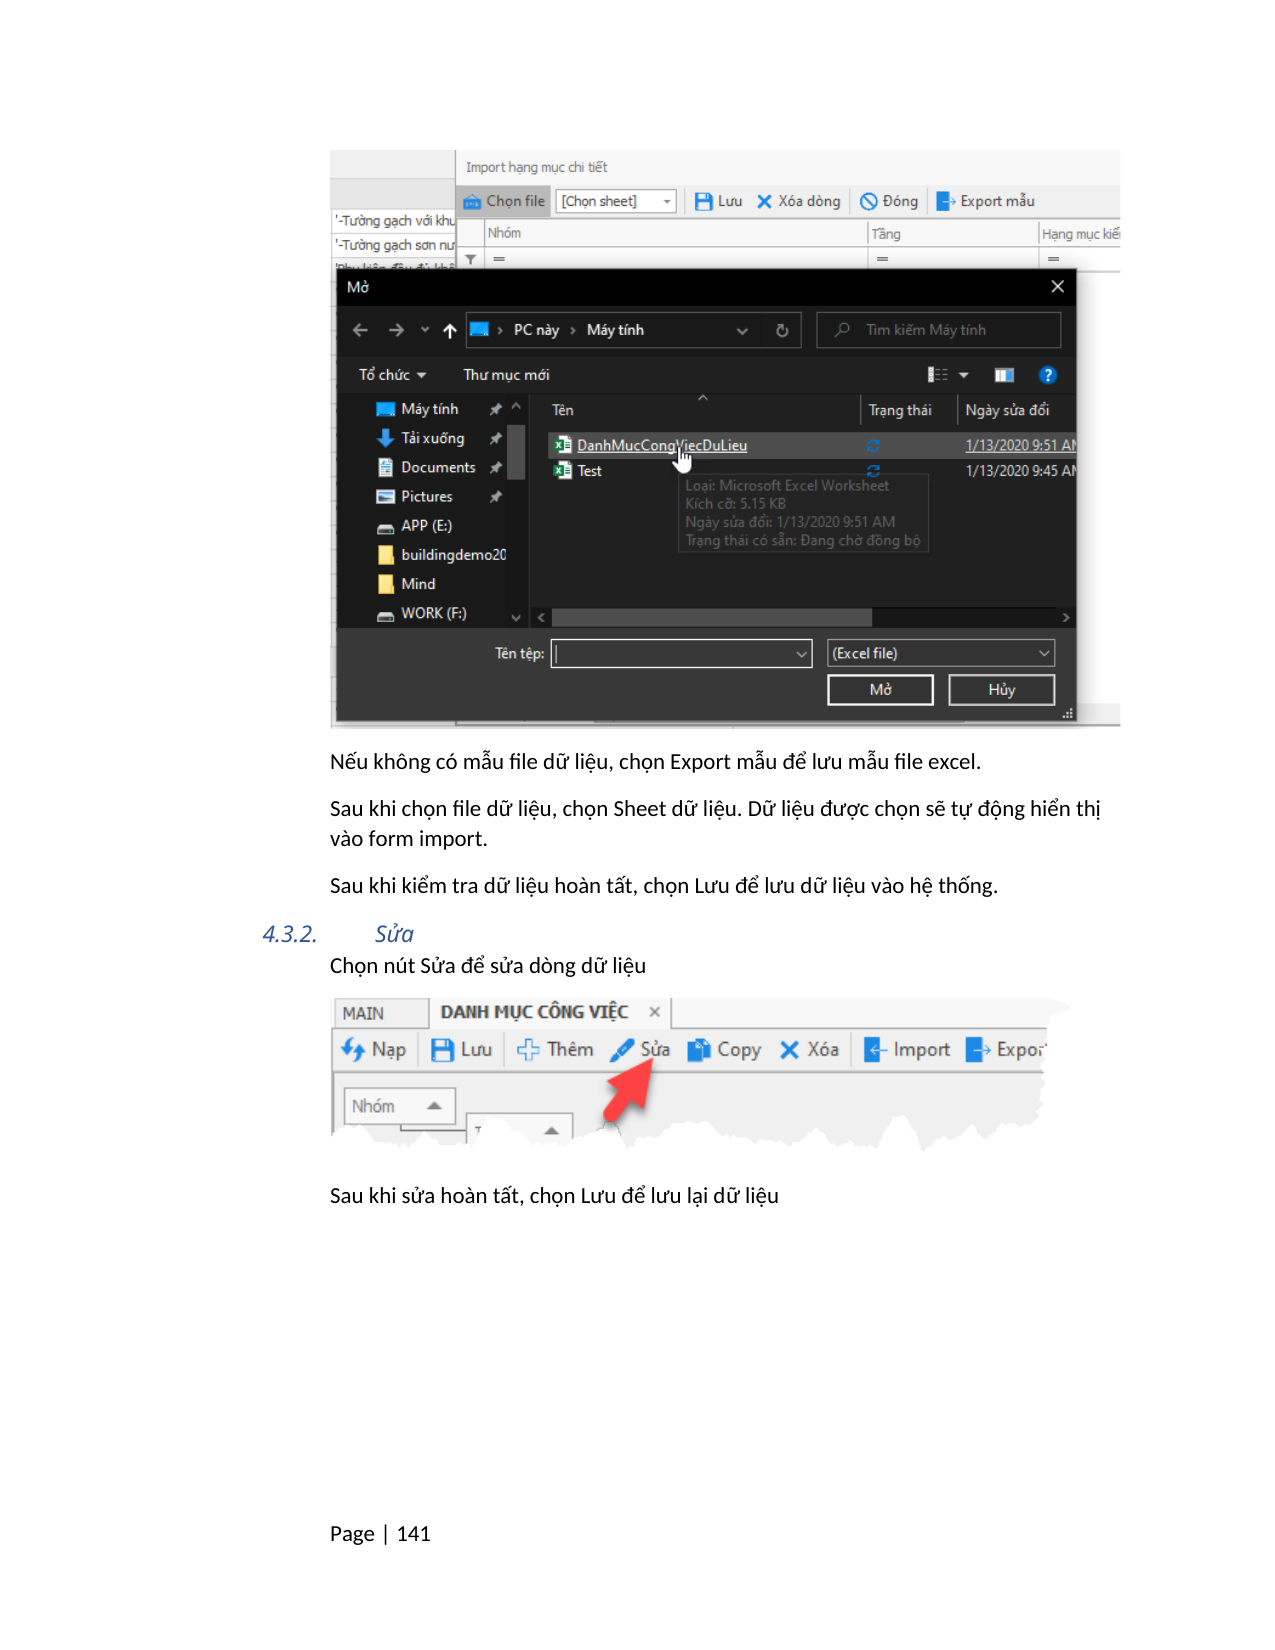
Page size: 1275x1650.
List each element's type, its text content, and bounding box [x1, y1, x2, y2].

picture [330, 150, 1121, 729]
text Nếu không có mẫu file dữ liệu, chọn Export mẫu để lưu mẫu file excel. [330, 747, 1125, 775]
text Sau khi kiểm tra dữ liệu hoàn tất, chọn Lưu để lưu dữ liệu vào hệ thống. [330, 871, 1125, 899]
picture [330, 998, 1088, 1163]
text Sau khi sửa hoàn tất, chọn Lưu để lưu lại dữ liệu [330, 1181, 1125, 1209]
text Chọn nút Sửa để sửa dòng dữ liệu [330, 952, 1125, 980]
subtitle Sửa [262, 918, 1125, 949]
text Sau khi chọn file dữ liệu, chọn Sheet dữ liệu. Dữ liệu được chọn sẽ tự động hiển thị vào form import. [330, 794, 1125, 852]
